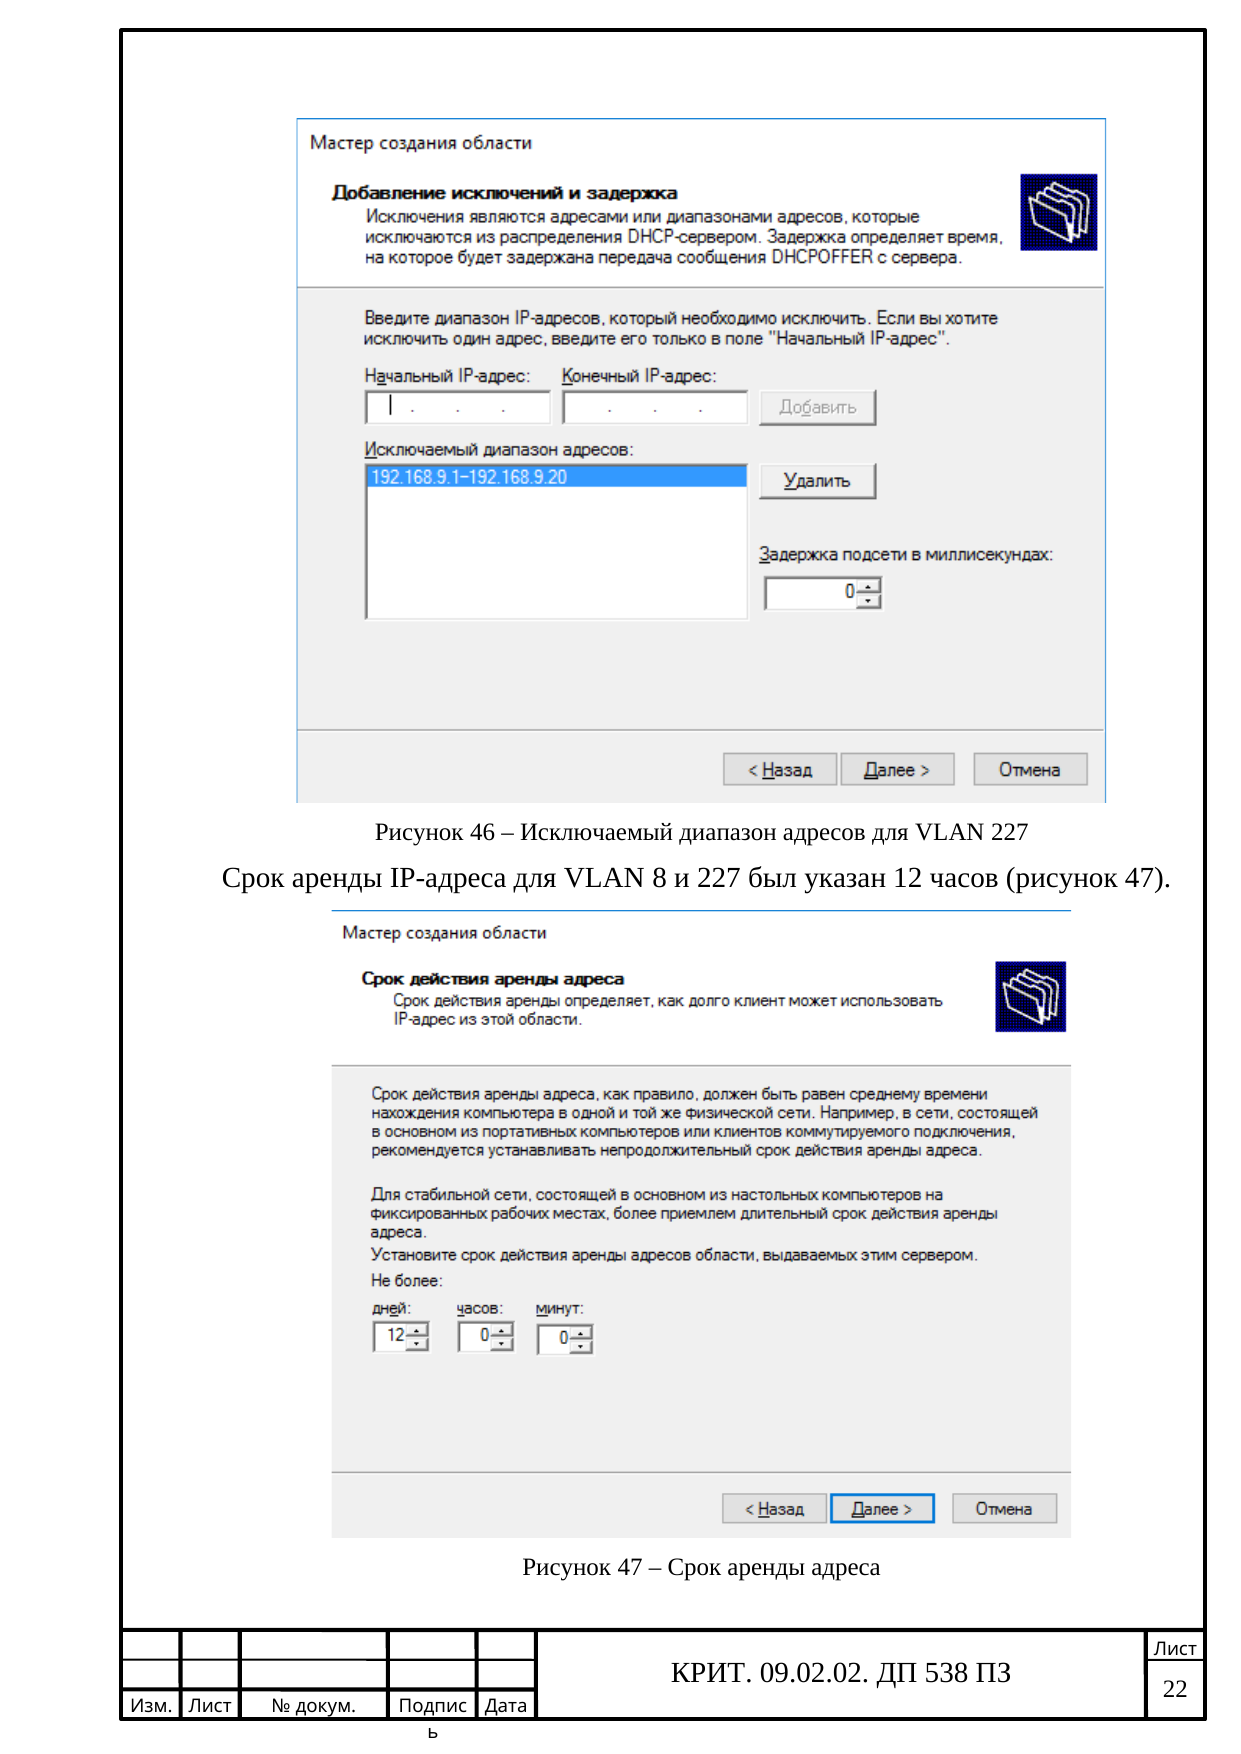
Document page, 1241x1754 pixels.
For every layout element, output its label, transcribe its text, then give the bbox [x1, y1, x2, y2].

picture [331, 910, 1072, 1538]
text Рисунок 47 – Срок аренды адреса [148, 1552, 1181, 1581]
picture [296, 118, 1107, 803]
text Рисунок 46 – Исключаемый диапазон адресов для VLAN 227 [148, 817, 1181, 846]
text Срок аренды IP-адреса для VLAN 8 и 227 был указан 12 часов (рисунок 47). [148, 860, 1181, 894]
